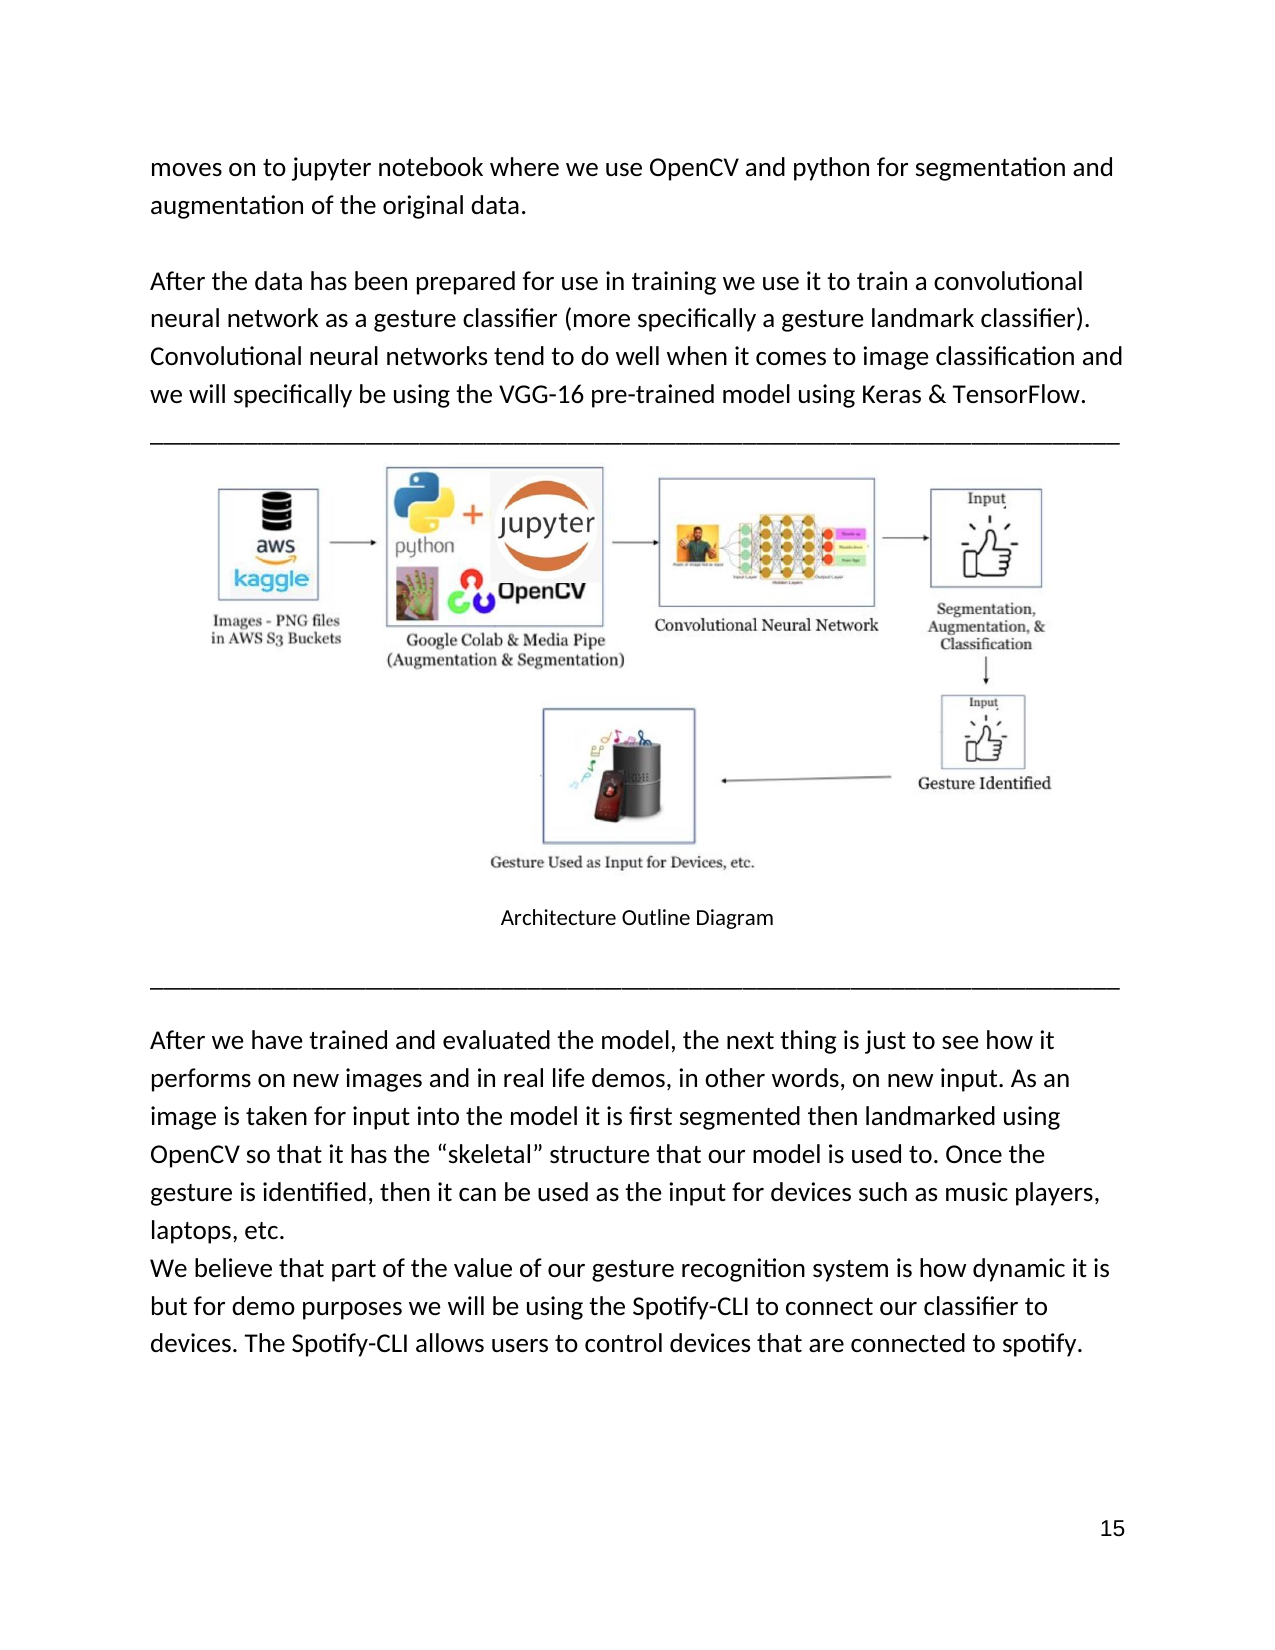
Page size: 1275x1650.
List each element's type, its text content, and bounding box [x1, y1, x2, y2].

picture [206, 453, 1069, 900]
text After we have trained and evaluated the model, the next thing is just to see how it performs on new images and in real life demos, in other words, on new input. As an image is taken for input into the model it is first segmented then landmarked using OpenCV so that it has the “skeletal” structure that our model is used to. Once the gesture is identified, then it can be used as the input for devices such as music players, laptops, etc. [150, 1023, 1125, 1246]
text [150, 150, 1125, 221]
text Architecture Outline Diagram [150, 903, 1125, 931]
text We believe that part of the value of our gesture recognition system is how dynamic it is but for demo purposes we will be using the Spotify-CLI to connect our classifier to devices. The Spotify-CLI allows users to control devices that are connected to spotify. [150, 1251, 1125, 1360]
text After the data has been prepared for use in training we use it to train a convolutional neural network as a gesture classifier (more specifically a gesture landmark classifier). Convolutional neural networks tend to do well when it comes to image classification and we will specifically be using the VGG-16 pre-trained model using Keras & TensorFlow. ________________________________________________________________________ [150, 264, 1125, 448]
text ________________________________________________________________________ [150, 960, 1125, 993]
